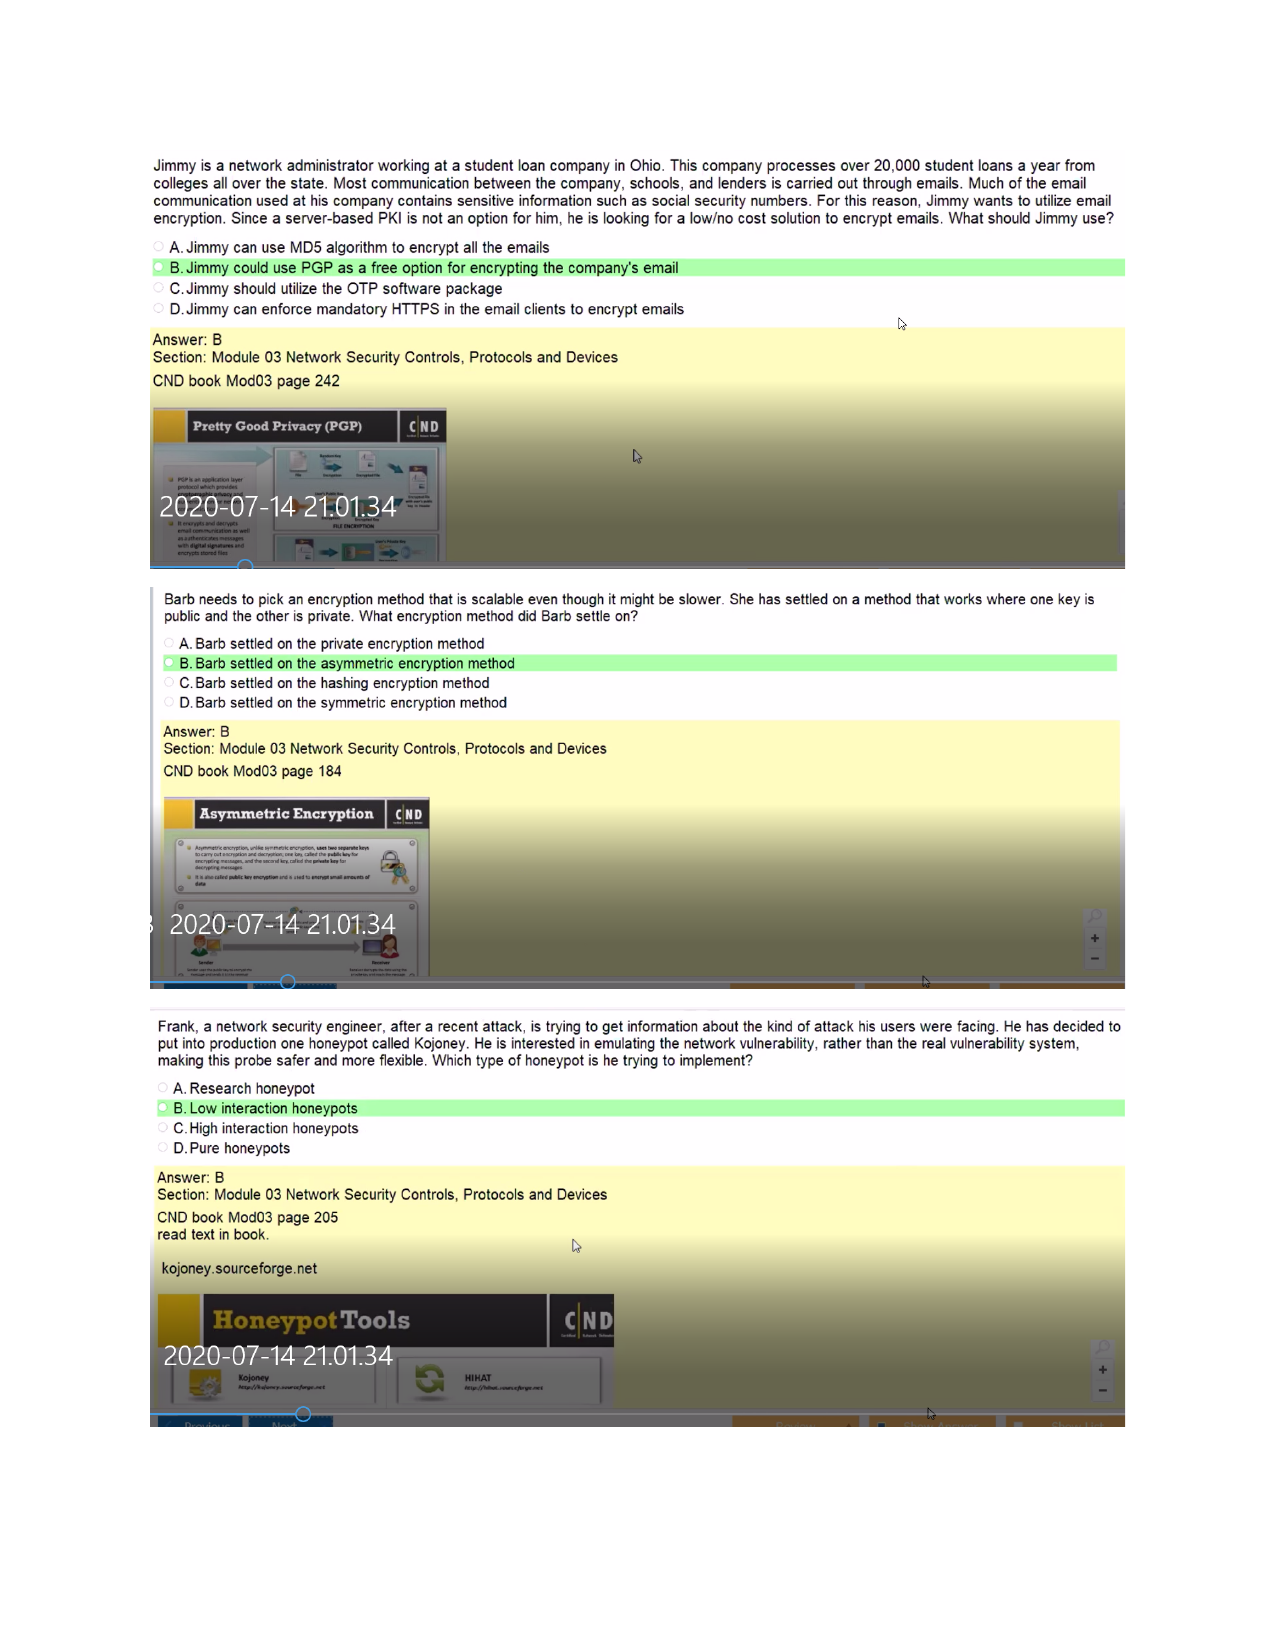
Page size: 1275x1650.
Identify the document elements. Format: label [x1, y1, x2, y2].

picture [150, 1007, 1125, 1427]
picture [150, 150, 1125, 569]
picture [150, 587, 1125, 989]
